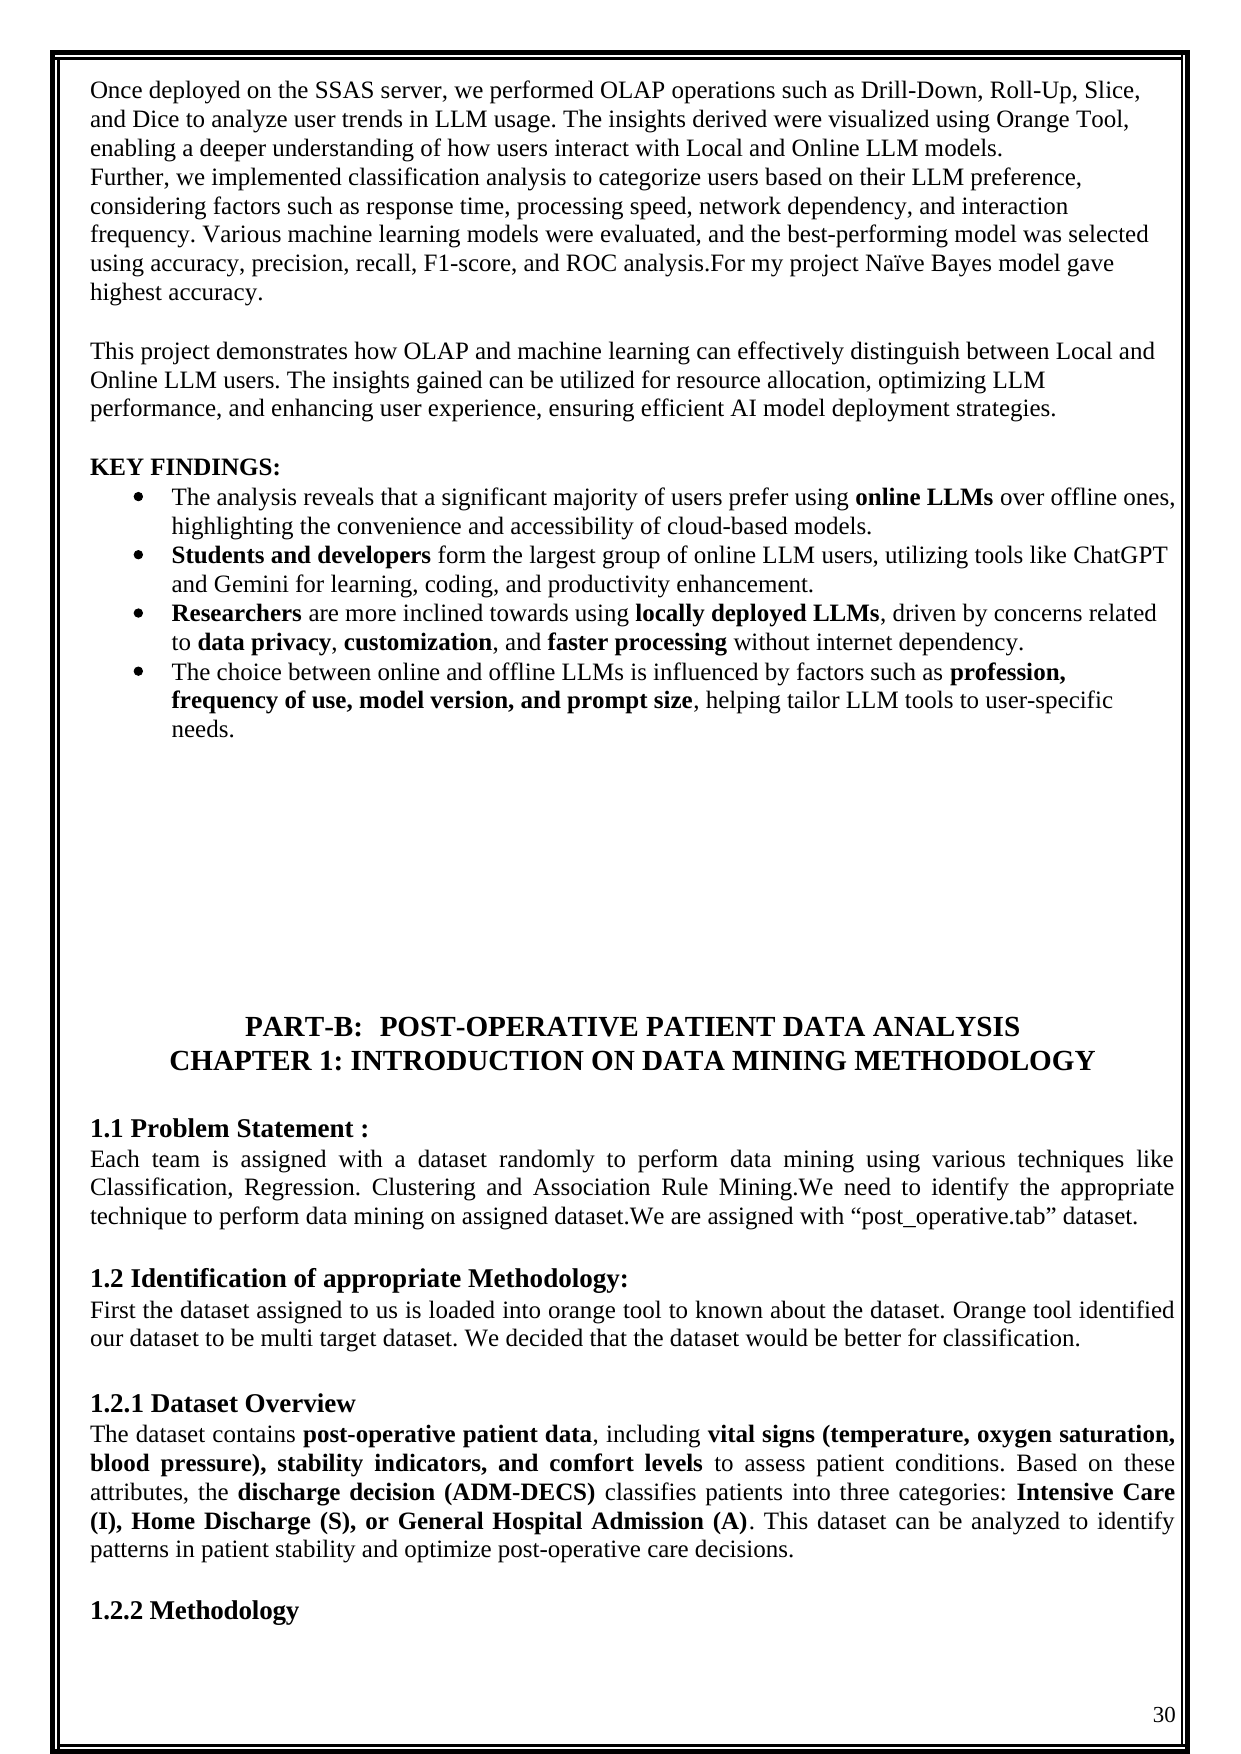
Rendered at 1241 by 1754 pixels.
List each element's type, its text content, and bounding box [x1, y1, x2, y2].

list Students and developers form the largest group of online LLM users, utilizing tools like ChatGPT and Gemini for learning, coding, and productivity enhancement. [134, 540, 1176, 598]
text KEY FINDINGS: [90, 452, 1176, 481]
text 1.2.1 Dataset Overview [90, 1387, 1176, 1418]
text CHAPTER 1: INTRODUCTION ON DATA MINING METHODOLOGY [90, 1043, 1176, 1077]
text PART-B: POST-OPERATIVE PATIENT DATA ANALYSIS [90, 1009, 1176, 1042]
list Researchers are more inclined towards using locally deployed LLMs, driven by concerns related to data privacy, customization, and faster processing without internet dependency. [134, 598, 1176, 656]
list The choice between online and offline LLMs is influenced by factors such as profession, frequency of use, model version, and prompt size, helping tailor LLM tools to user-specific needs. [134, 657, 1176, 743]
text 1.1 Problem Statement : [90, 1112, 1176, 1143]
text 1.2.2 Methodology [90, 1594, 1176, 1625]
text Once deployed on the SSAS server, we performed OLAP operations such as Drill-Down, Roll-Up, Slice, and Dice to analyze user trends in LLM usage. The insights derived were visualized using Orange Tool, enabling a deeper understanding of how users interact with Local and Online LLM models. [90, 75, 1176, 161]
text Further, we implemented classification analysis to categorize users based on their LLM preference, considering factors such as response time, processing speed, network dependency, and interaction frequency. Various machine learning models were evaluated, and the best-performing model was selected using accuracy, precision, recall, F1-score, and ROC analysis.For my project Naïve Bayes model gave highest accuracy. [90, 162, 1176, 306]
text This project demonstrates how OLAP and machine learning can effectively distinguish between Local and Online LLM users. The insights gained can be utilized for resource allocation, optimizing LLM performance, and enhancing user experience, ensuring efficient AI model deployment strategies. [90, 336, 1176, 422]
list The analysis reveals that a significant majority of users prefer using online LLMs over offline ones, highlighting the convenience and accessibility of cloud-based models. [134, 482, 1176, 539]
text First the dataset assigned to us is loaded into orange tool to known about the dataset. Orange tool identified our dataset to be multi target dataset. We decided that the dataset would be better for classification. [90, 1295, 1176, 1352]
text Each team is assigned with a dataset randomly to perform data mining using various techniques like Classification, Regression. Clustering and Association Rule Mining.We need to identify the appropriate technique to perform data mining on assigned dataset.We are assigned with “post_operative.tab” dataset. [90, 1144, 1176, 1230]
text The dataset contains post-operative patient data, including vital signs (temperature, oxygen saturation, blood pressure), stability indicators, and comfort levels to assess patient conditions. Based on these attributes, the discharge decision (ADM-DECS) classifies patients into three categories: Intensive Care (I), Home Discharge (S), or General Hospital Admission (A). This dataset can be analyzed to identify patterns in patient stability and optimize post-operative care decisions. [90, 1419, 1176, 1563]
text 1.2 Identification of appropriate Methodology: [90, 1262, 1176, 1293]
